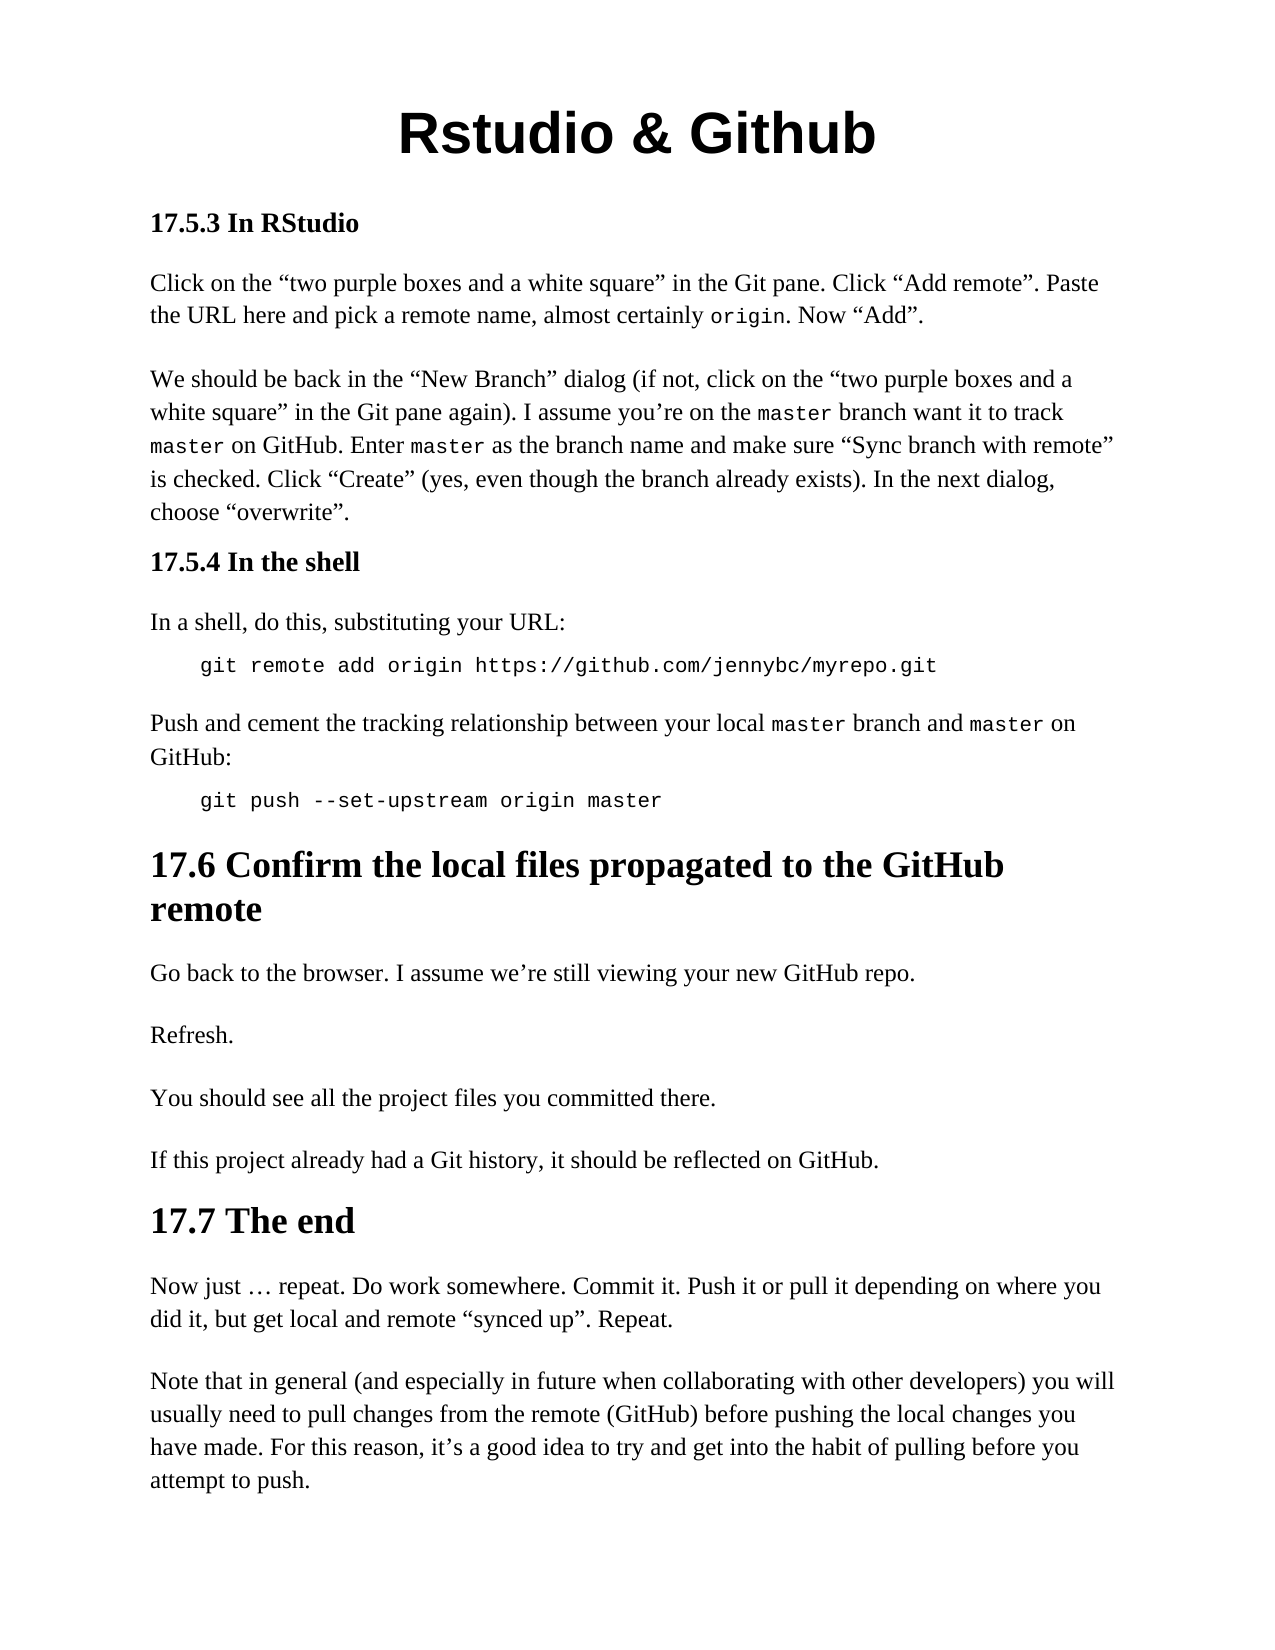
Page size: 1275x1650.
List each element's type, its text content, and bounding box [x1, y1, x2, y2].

subtitle 17.6 Confirm the local files propagated to the GitHub remote [150, 843, 1125, 929]
subtitle 17.5.4 In the shell [150, 545, 1125, 578]
text Refresh. [150, 1020, 1125, 1049]
text git push --set-upstream origin master [150, 789, 1125, 813]
text You should see all the project files you committed there. [150, 1083, 1125, 1111]
subtitle 17.5.3 In RStudio [150, 206, 1125, 238]
text We should be back in the “New Branch” dialog (if not, click on the “two purple boxes and a white square” in the Git pane again). I assume you’re on the master branch want it to track master on GitHub. Enter master as the branch name and make sure “Sync branch with remote” is checked. Click “Create” (yes, even though the branch already exists). In the next dialog, choose “overwrite”. [150, 364, 1125, 526]
text In a shell, do this, substituting your URL: [150, 607, 1125, 636]
text Note that in general (and especially in future when collaborating with other developers) you will usually need to pull changes from the remote (GitHub) before pushing the local changes you have made. For this reason, it’s a good idea to try and get into the habit of pulling before you attempt to push. [150, 1366, 1125, 1494]
text git remote add origin https://github.com/jennybc/myrepo.git [150, 655, 1125, 678]
text Click on the “two purple boxes and a white square” in the Git pane. Click “Add remote”. Paste the URL here and pick a remote name, almost certainly origin. Now “Add”. [150, 268, 1125, 330]
text Now just … repeat. Do work somewhere. Commit it. Push it or pull it depending on where you did it, but get local and remote “synced up”. Repeat. [150, 1271, 1125, 1332]
text Push and cement the tracking relationship between your local master branch and master on GitHub: [150, 708, 1125, 771]
subtitle 17.7 The end [150, 1198, 1125, 1242]
text If this project already had a Git history, it should be reflected on GitHub. [150, 1145, 1125, 1173]
text Go back to the browser. I assume we’re still viewing your new GitHub repo. [150, 958, 1125, 987]
